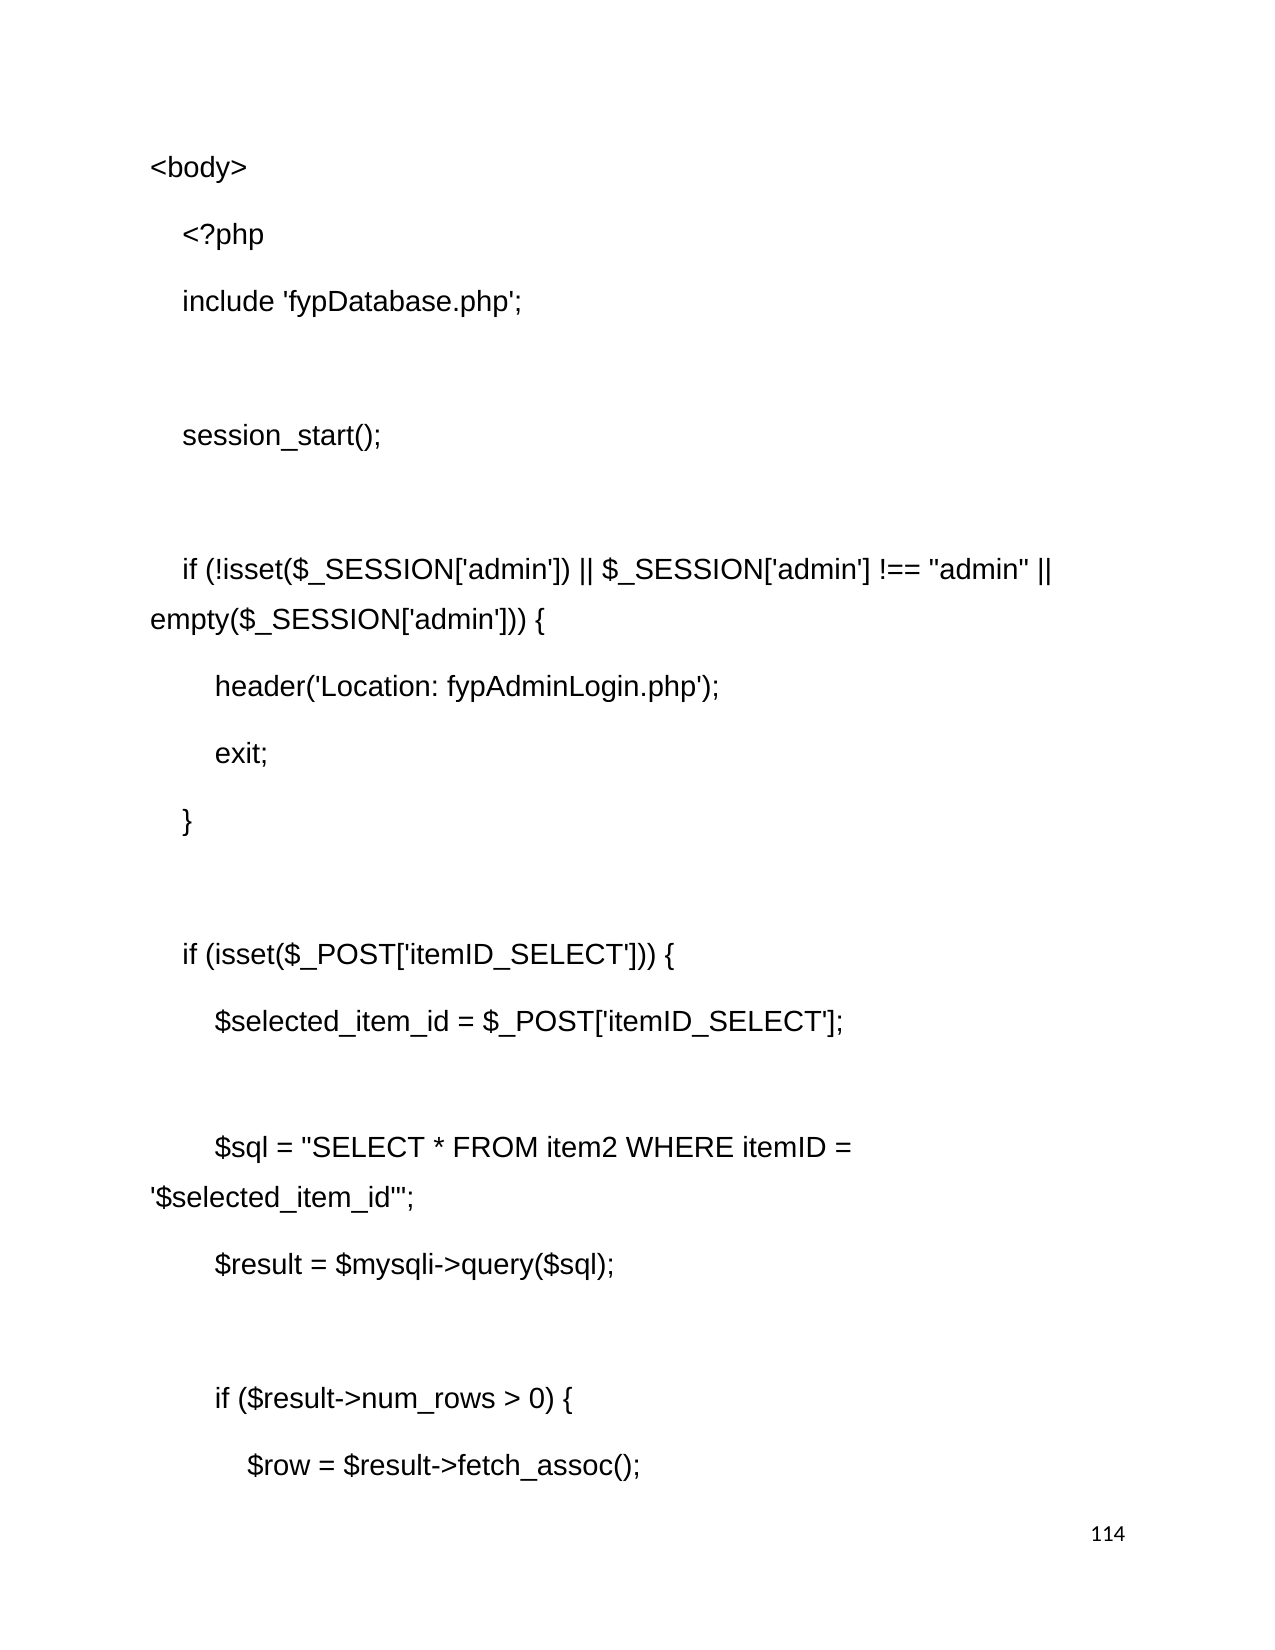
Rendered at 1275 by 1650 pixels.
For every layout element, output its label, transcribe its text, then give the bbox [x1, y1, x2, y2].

text if (isset($_POST['itemID_SELECT'])) { [150, 937, 1125, 971]
text include 'fypDatabase.php'; [150, 284, 1125, 317]
text } [150, 803, 1125, 837]
text session_start(); [150, 418, 1125, 451]
text $row = $result->fetch_assoc(); [150, 1448, 1125, 1481]
text $sql = "SELECT * FROM item2 WHERE itemID = '$selected_item_id'"; [150, 1130, 1125, 1213]
text if (!isset($_SESSION['admin']) || $_SESSION['admin'] !== "admin" || empty($_SESSION['admin'])) { [150, 552, 1125, 636]
text <body> [150, 150, 1125, 183]
text <?php [150, 217, 1125, 251]
text exit; [150, 736, 1125, 770]
text $result = $mysqli->query($sql); [150, 1247, 1125, 1281]
text if ($result->num_rows > 0) { [150, 1381, 1125, 1414]
text header('Location: fypAdminLogin.php'); [150, 669, 1125, 703]
text $selected_item_id = $_POST['itemID_SELECT']; [150, 1004, 1125, 1038]
